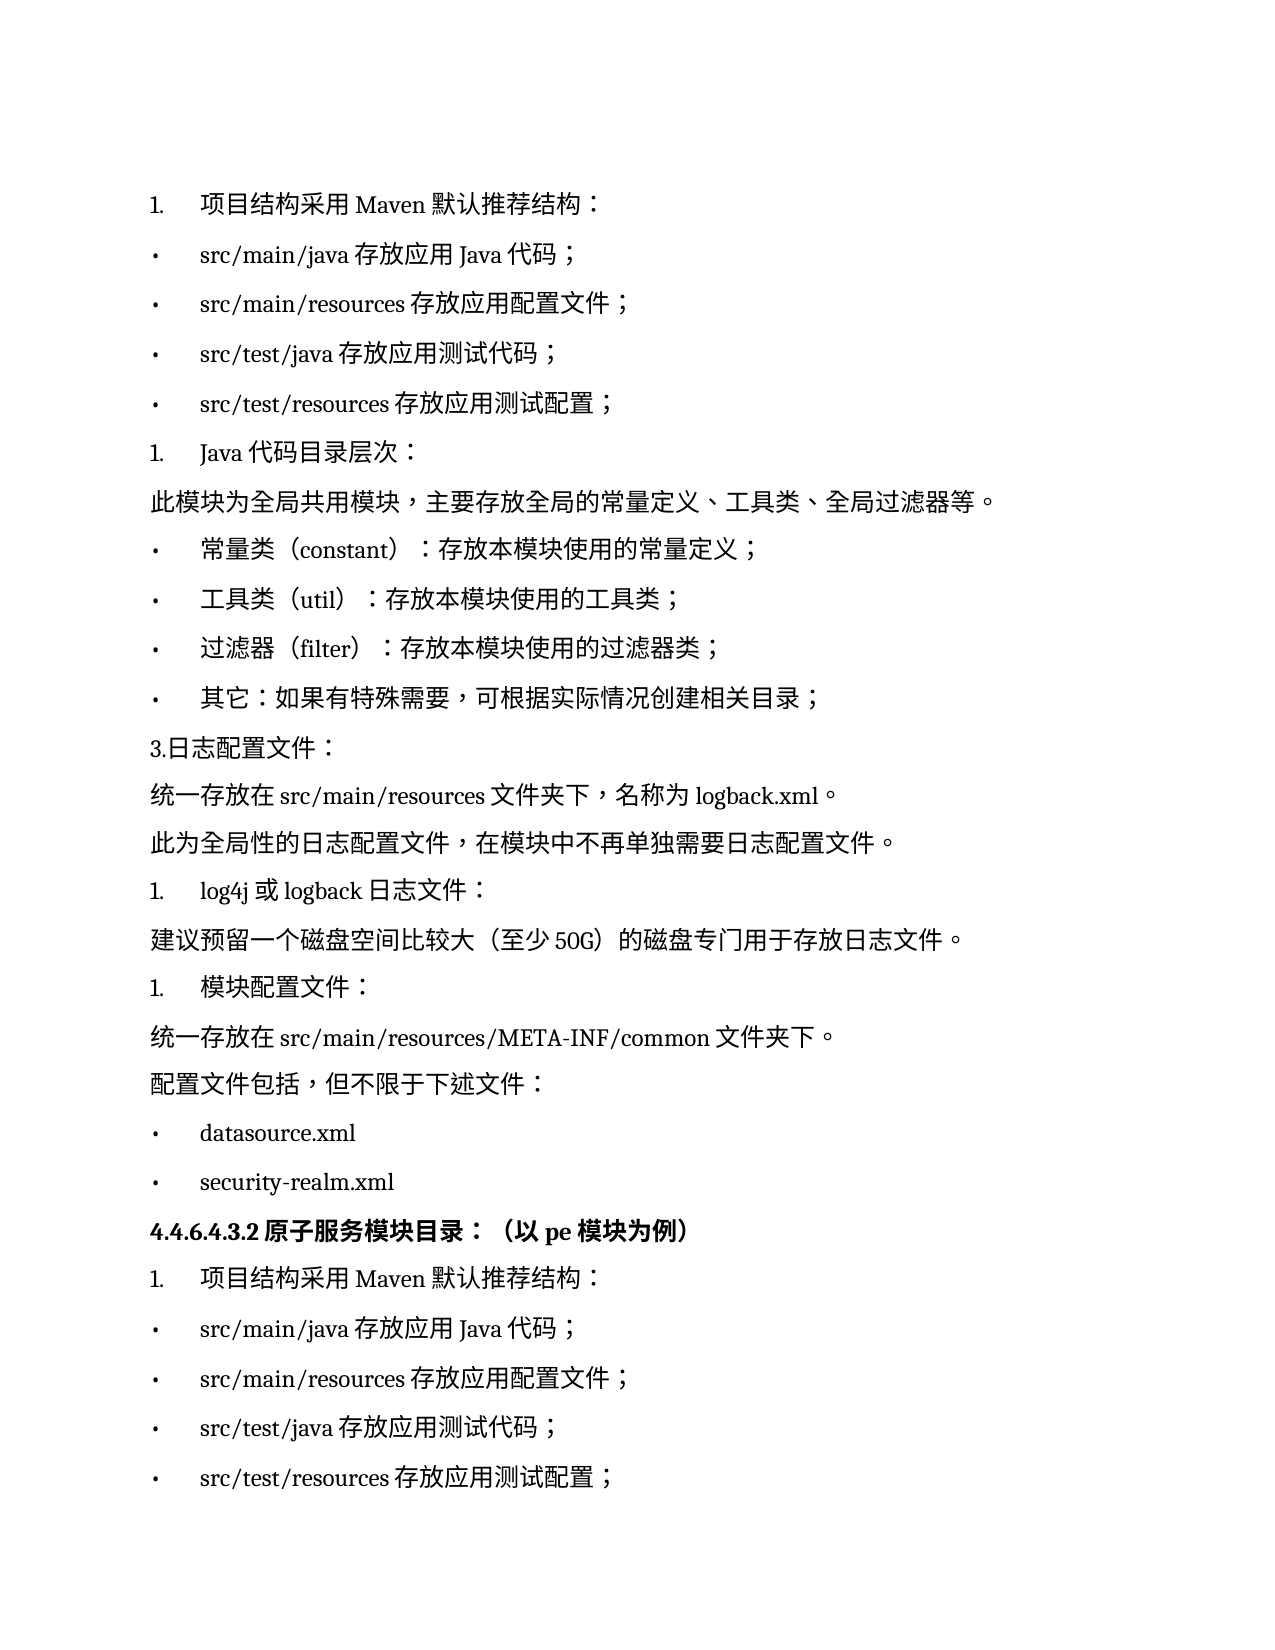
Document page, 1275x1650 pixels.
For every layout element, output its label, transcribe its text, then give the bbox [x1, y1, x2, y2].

list 项目结构采用Maven默认推荐结构： [150, 191, 1125, 220]
list 常量类（constant）：存放本模块使用的常量定义； [150, 536, 1125, 565]
list src/main/java存放应用Java代码； [150, 241, 1125, 269]
text 3.日志配置文件： [150, 734, 1125, 763]
list datasource.xml [150, 1119, 1125, 1147]
list src/test/java存放应用测试代码； [150, 1414, 1125, 1443]
list 项目结构采用Maven默认推荐结构： [150, 1265, 1125, 1294]
list 过滤器（filter）：存放本模块使用的过滤器类； [150, 635, 1125, 664]
list security-realm.xml [150, 1168, 1125, 1197]
list src/main/resources存放应用配置文件； [150, 1364, 1125, 1393]
text 此模块为全局共用模块，主要存放全局的常量定义、工具类、全局过滤器等。 [150, 489, 1125, 517]
list log4j或logback日志文件： [150, 877, 1125, 906]
text 此为全局性的日志配置文件，在模块中不再单独需要日志配置文件。 [150, 829, 1125, 858]
text 配置文件包括，但不限于下述文件： [150, 1071, 1125, 1100]
list src/main/resources存放应用配置文件； [150, 290, 1125, 319]
list 其它：如果有特殊需要，可根据实际情况创建相关目录； [150, 685, 1125, 714]
text 统一存放在src/main/resources/META-INF/common文件夹下。 [150, 1024, 1125, 1052]
list src/test/java存放应用测试代码； [150, 340, 1125, 369]
list src/test/resources存放应用测试配置； [150, 389, 1125, 418]
text 建议预留一个磁盘空间比较大（至少50G）的磁盘专门用于存放日志文件。 [150, 927, 1125, 955]
list Java代码目录层次： [150, 439, 1125, 468]
list 模块配置文件： [150, 974, 1125, 1003]
list src/test/resources存放应用测试配置； [150, 1464, 1125, 1492]
list 工具类（util）：存放本模块使用的工具类； [150, 586, 1125, 614]
text 4.4.6.4.3.2 原子服务模块目录：（以pe模块为例） [150, 1218, 1125, 1247]
text 统一存放在src/main/resources文件夹下，名称为logback.xml。 [150, 782, 1125, 811]
list src/main/java存放应用Java代码； [150, 1315, 1125, 1344]
